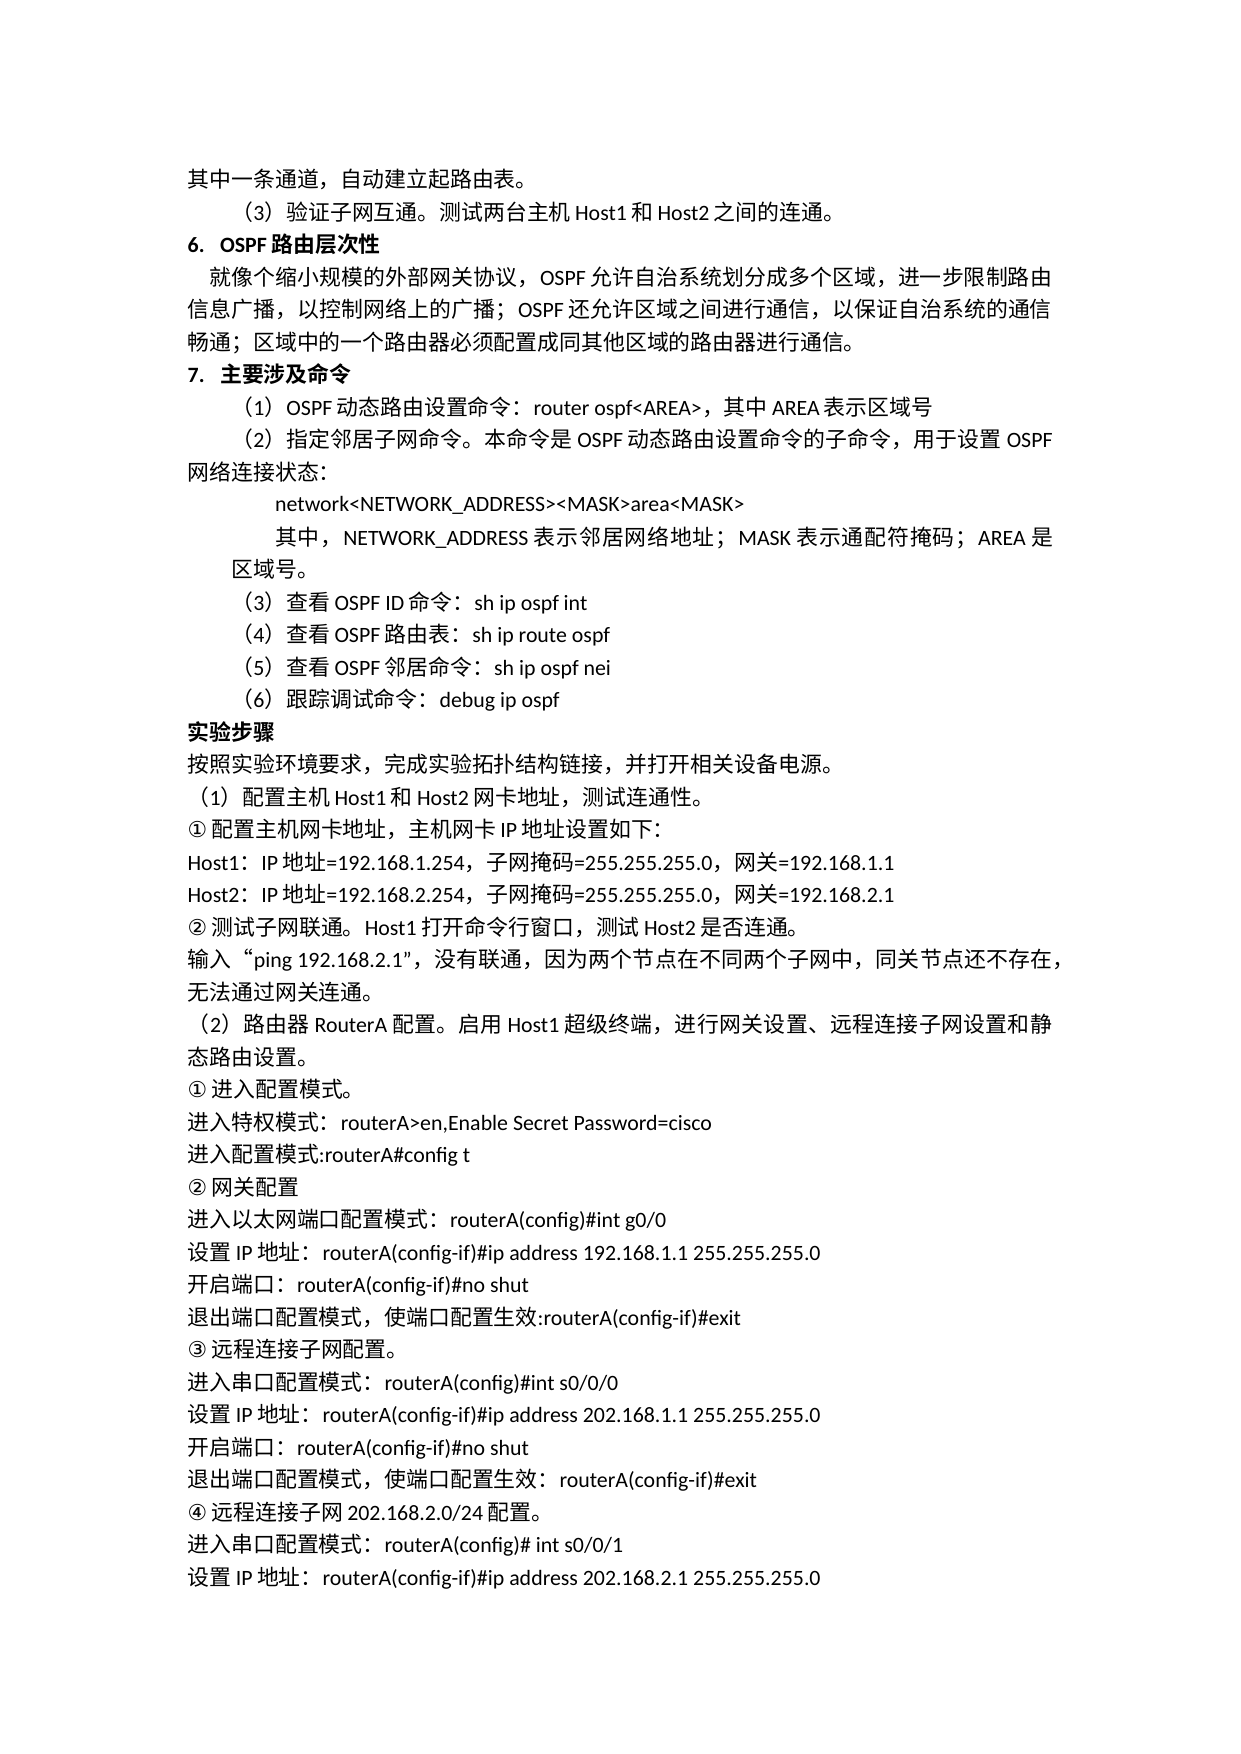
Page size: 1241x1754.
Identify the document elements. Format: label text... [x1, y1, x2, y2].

list ①配置主机网卡地址，主机网卡IP地址设置如下： Host1：IP地址=192.168.1.254，子网掩码=255.255.255.0，网关=192.168.1.1 [187, 812, 1053, 877]
text 按照实验环境要求，完成实验拓扑结构链接，并打开相关设备电源。 [187, 747, 1053, 779]
list 就像个缩小规模的外部网关协议，OSPF允许自治系统划分成多个区域，进一步限制路由信息广播，以控制网络上的广播；OSPF还允许区域之间进行通信，以保证自治系统的通信畅通；区域中的一个路由器必须配置成同其他区域的路由器进行通信。 [187, 259, 1053, 357]
list 查看OSPF邻居命令：sh ip ospf nei [187, 649, 1053, 682]
list 查看OSPF ID命令：sh ip ospf int [187, 584, 1053, 617]
list 进入串口配置模式：routerA(config)#int s0/0/0 [187, 1364, 1053, 1397]
list 设置IP地址：routerA(config-if)#ip address 192.168.1.1 255.255.255.0 [187, 1234, 1053, 1267]
list 开启端口：routerA(config-if)#no shut [187, 1429, 1053, 1462]
list ①进入配置模式。 [187, 1072, 1053, 1104]
list OSPF动态路由设置命令：router ospf<AREA>，其中AREA表示区域号 [187, 389, 1053, 422]
list ③远程连接子网配置。 [187, 1332, 1053, 1364]
list 设置IP地址：routerA(config-if)#ip address 202.168.2.1 255.255.255.0 [187, 1559, 1053, 1592]
text 实验步骤 [187, 714, 1053, 747]
list ②测试子网联通。Host1打开命令行窗口，测试Host2是否连通。 [187, 909, 1053, 942]
list 跟踪调试命令：debug ip ospf [187, 682, 1053, 714]
list 退出端口配置模式，使端口配置生效:routerA(config-if)#exit [187, 1299, 1053, 1332]
list 验证子网互通。测试两台主机Host1和Host2之间的连通。 [187, 194, 1053, 227]
list ④远程连接子网202.168.2.0/24配置。 [187, 1494, 1053, 1527]
list 设置IP地址：routerA(config-if)#ip address 202.168.1.1 255.255.255.0 [187, 1397, 1053, 1429]
list network<NETWORK_ADDRESS><MASK>area<MASK> [231, 487, 1053, 519]
list 主要涉及命令 [187, 357, 1053, 389]
list 配置主机Host1和Host2网卡地址，测试连通性。 [187, 779, 1053, 812]
list 进入以太网端口配置模式：routerA(config)#int g0/0 [187, 1202, 1053, 1234]
list （2）路由器RouterA配置。启用Host1超级终端，进行网关设置、远程连接子网设置和静态路由设置。 [187, 1007, 1053, 1072]
list 查看OSPF路由表：sh ip route ospf [187, 617, 1053, 649]
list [187, 162, 1053, 194]
list 输入“ping 192.168.2.1”，没有联通，因为两个节点在不同两个子网中，同关节点还不存在，无法通过网关连通。 [187, 942, 1053, 1007]
list 进入特权模式：routerA>en,Enable Secret Password=cisco [187, 1104, 1053, 1137]
list 进入串口配置模式：routerA(config)# int s0/0/1 [187, 1527, 1053, 1559]
list 开启端口：routerA(config-if)#no shut [187, 1267, 1053, 1299]
list 指定邻居子网命令。本命令是OSPF动态路由设置命令的子命令，用于设置OSPF网络连接状态： [187, 422, 1053, 487]
list Host2：IP地址=192.168.2.254，子网掩码=255.255.255.0，网关=192.168.2.1 [187, 877, 1053, 909]
list 进入配置模式:routerA#config t [187, 1137, 1053, 1169]
list ②网关配置 [187, 1169, 1053, 1202]
list 退出端口配置模式，使端口配置生效：routerA(config-if)#exit [187, 1462, 1053, 1494]
list OSPF路由层次性 [187, 227, 1053, 259]
list 其中，NETWORK_ADDRESS表示邻居网络地址；MASK表示通配符掩码；AREA是区域号。 [231, 519, 1053, 584]
